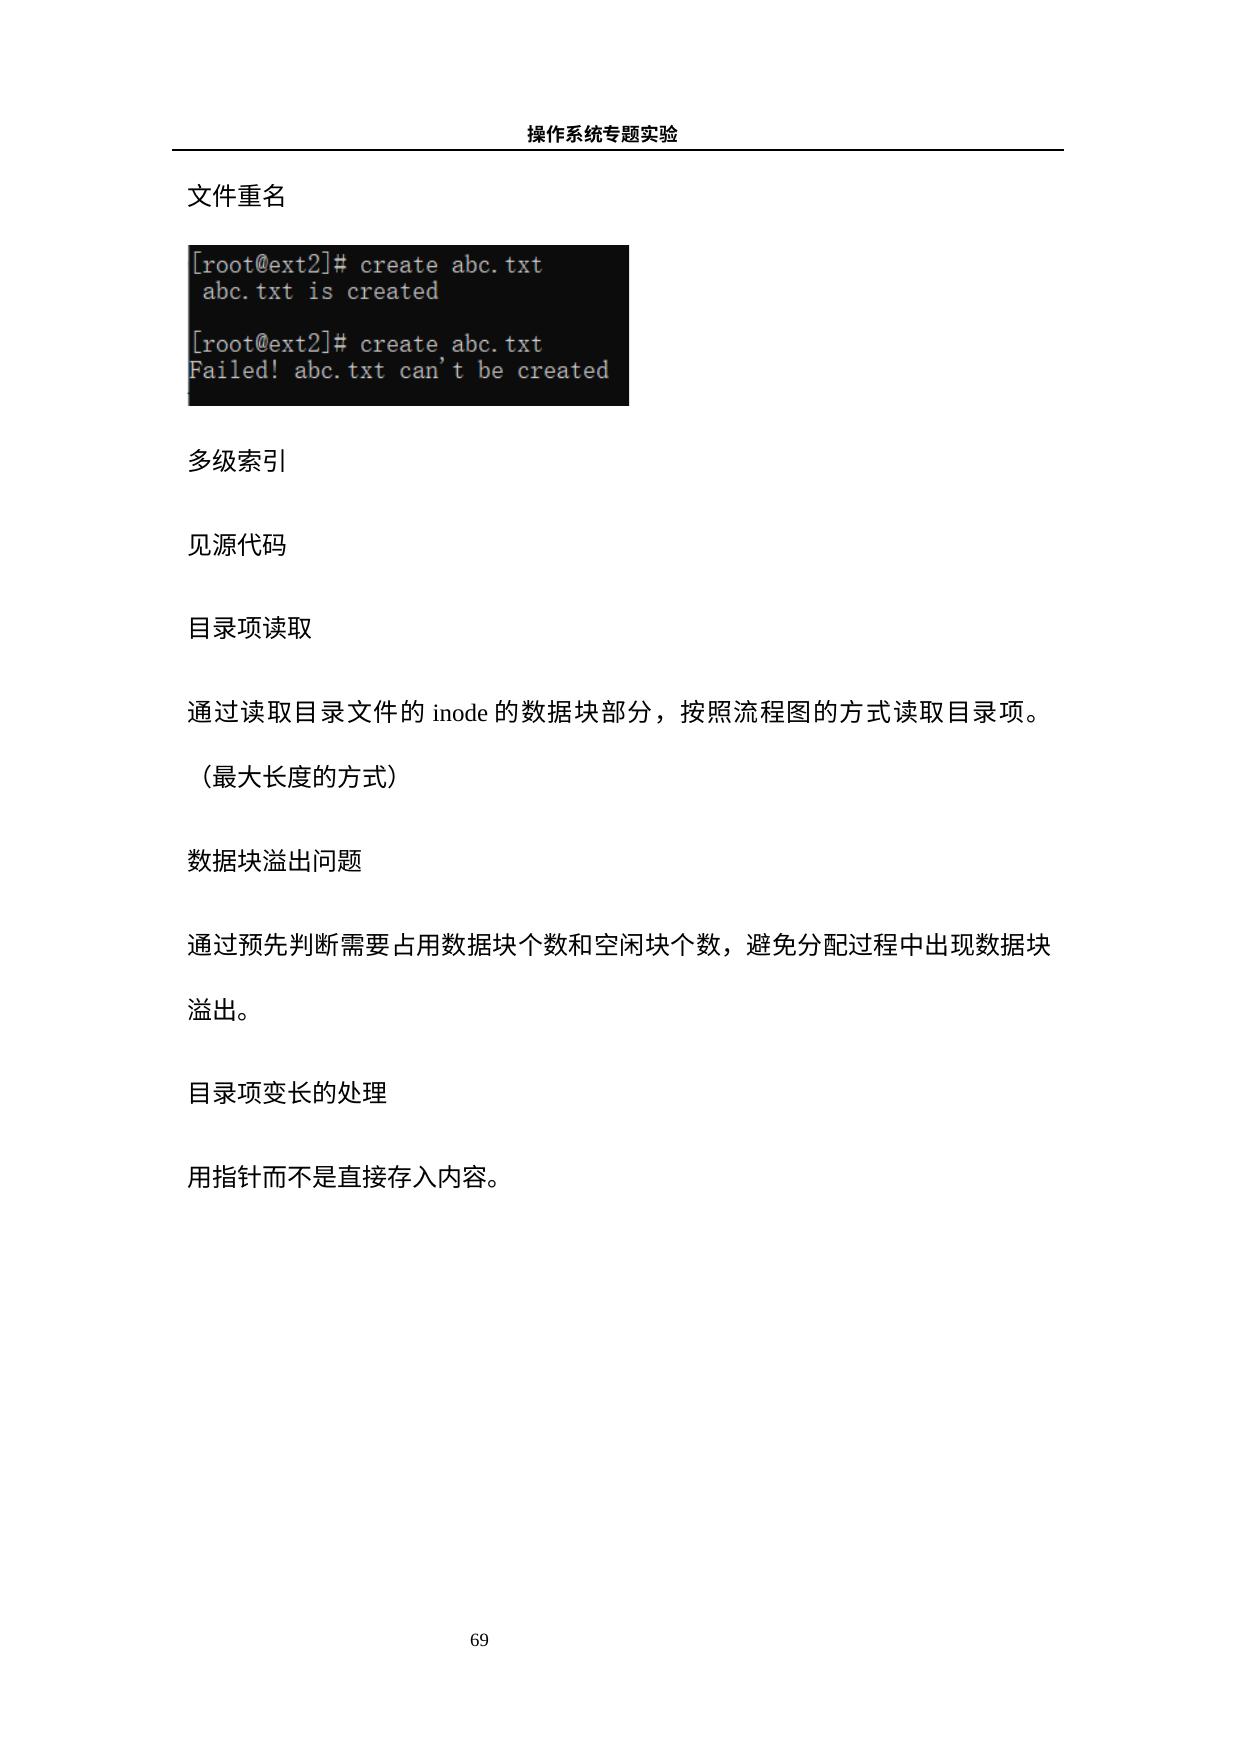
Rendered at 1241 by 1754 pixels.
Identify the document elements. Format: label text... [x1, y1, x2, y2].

text 用指针而不是直接存入内容。 [187, 1143, 1053, 1208]
text 多级索引 [187, 427, 1053, 492]
text 通过读取目录文件的inode的数据块部分，按照流程图的方式读取目录项。（最大长度的方式） [187, 678, 1053, 808]
text 数据块溢出问题 [187, 827, 1053, 892]
text 目录项读取 [187, 594, 1053, 659]
picture [187, 245, 630, 406]
text 见源代码 [187, 511, 1053, 576]
text 文件重名 [187, 162, 1053, 227]
text 目录项变长的处理 [187, 1059, 1053, 1124]
text 通过预先判断需要占用数据块个数和空闲块个数，避免分配过程中出现数据块溢出。 [187, 911, 1053, 1041]
